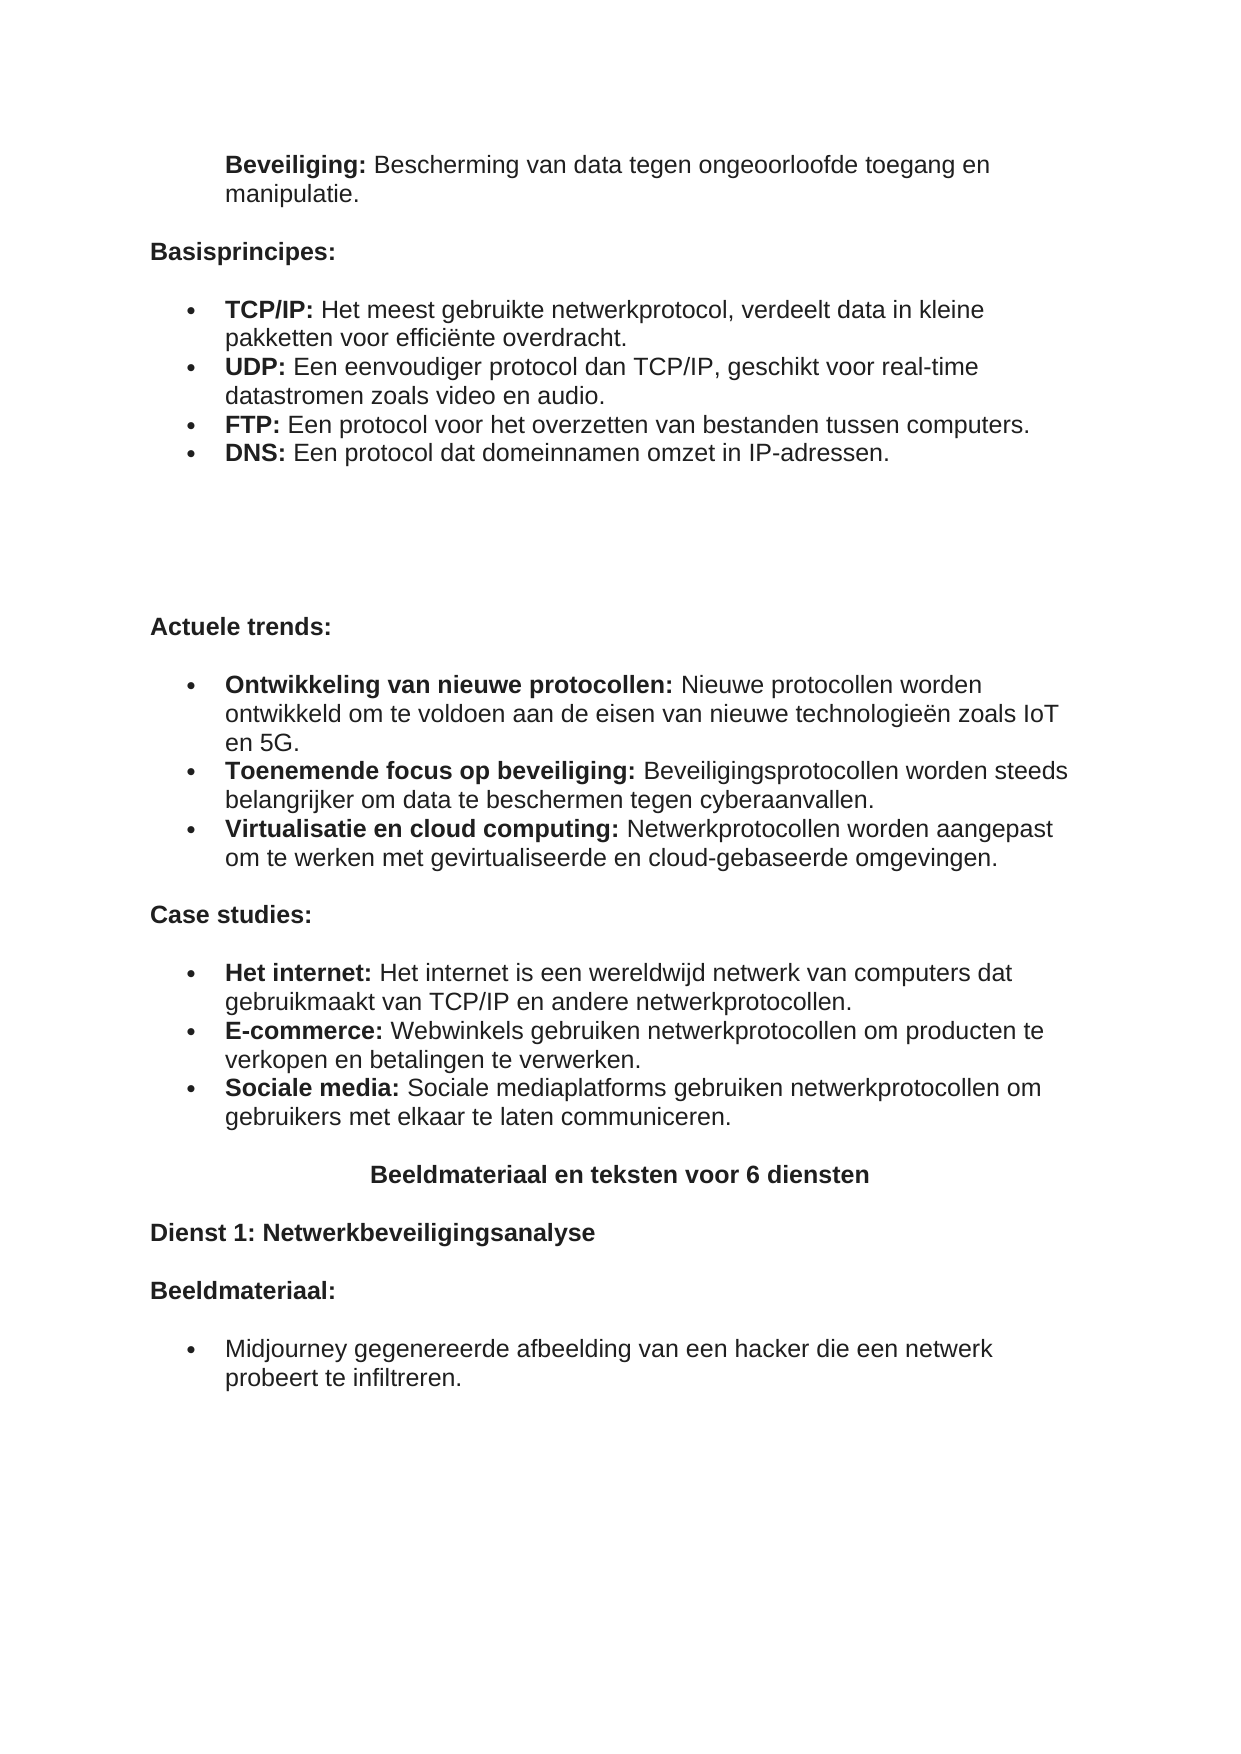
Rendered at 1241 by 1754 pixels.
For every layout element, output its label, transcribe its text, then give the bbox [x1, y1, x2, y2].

list Ontwikkeling van nieuwe protocollen: Nieuwe protocollen worden ontwikkeld om te voldoen aan de eisen van nieuwe technologieën zoals IoT en 5G. [187, 670, 1090, 756]
text Beveiliging: Bescherming van data tegen ongeoorloofde toegang en manipulatie. [225, 150, 1090, 207]
text Dienst 1: Netwerkbeveiligingsanalyse [150, 1218, 1090, 1247]
text Basisprincipes: [150, 237, 1090, 265]
text Case studies: [150, 900, 1090, 929]
text Actuele trends: [150, 612, 1090, 641]
text Beeldmateriaal: [150, 1276, 1090, 1304]
list Het internet: Het internet is een wereldwijd netwerk van computers dat gebruikmaakt van TCP/IP en andere netwerkprotocollen. [187, 958, 1090, 1016]
list Toenemende focus op beveiliging: Beveiligingsprotocollen worden steeds belangrijker om data te beschermen tegen cyberaanvallen. [187, 756, 1090, 814]
list Midjourney gegenereerde afbeelding van een hacker die een netwerk probeert te infiltreren. [187, 1334, 1090, 1391]
list FTP: Een protocol voor het overzetten van bestanden tussen computers. [187, 409, 1090, 438]
text Beeldmateriaal en teksten voor 6 diensten [150, 1160, 1090, 1189]
list Virtualisatie en cloud computing: Netwerkprotocollen worden aangepast om te werken met gevirtualiseerde en cloud-gebaseerde omgevingen. [187, 814, 1090, 871]
list DNS: Een protocol dat domeinnamen omzet in IP-adressen. [187, 438, 1090, 467]
list E-commerce: Webwinkels gebruiken netwerkprotocollen om producten te verkopen en betalingen te verwerken. [187, 1016, 1090, 1073]
list TCP/IP: Het meest gebruikte netwerkprotocol, verdeelt data in kleine pakketten voor efficiënte overdracht. [187, 294, 1090, 352]
list Sociale media: Sociale mediaplatforms gebruiken netwerkprotocollen om gebruikers met elkaar te laten communiceren. [187, 1073, 1090, 1131]
list UDP: Een eenvoudiger protocol dan TCP/IP, geschikt voor real-time datastromen zoals video en audio. [187, 352, 1090, 409]
